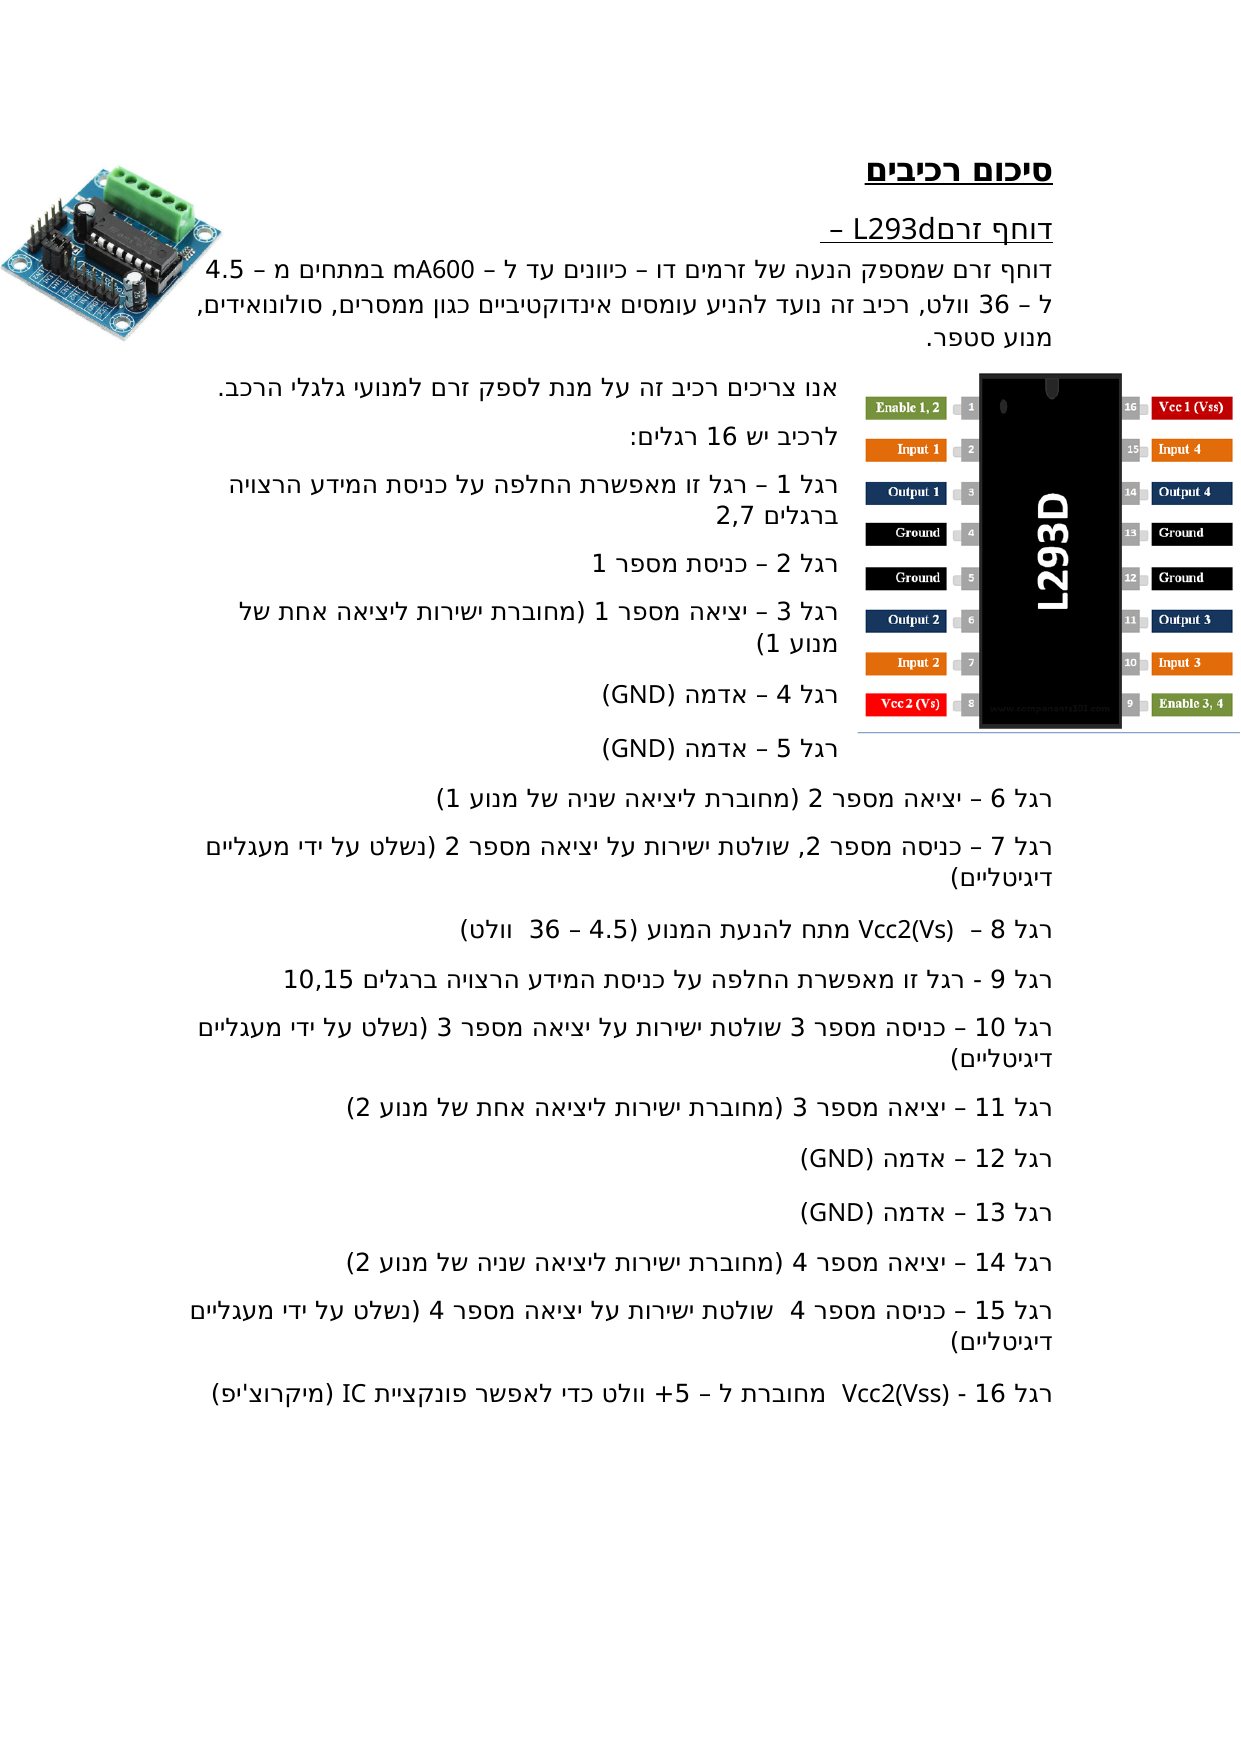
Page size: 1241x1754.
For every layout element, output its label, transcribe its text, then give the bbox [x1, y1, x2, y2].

text אנו צריכים רכיב זה על מנת לספק זרם למנועי גלגלי הרכב. [187, 373, 857, 403]
subtitle דוחף זרםL293d – [187, 208, 1053, 248]
text דוחף זרם שמספק הנעה של זרמים דו – כיוונים עד ל – mA600 במתחים מ – 4.5 ל – 36 וולט, רכיב זה נועד להניע עומסים אינדוקטיביים כגון ממסרים, סולונואידים, מנוע סטפר. [187, 251, 1053, 352]
text רגל 16 - Vcc2(Vss) מחוברת ל – 5+ וולט כדי לאפשר פונקציית IC (מיקרוצ'יפ) [187, 1376, 1053, 1409]
text רגל 10 – כניסה מספר 3 שולטת ישירות על יציאה מספר 3 (נשלט על ידי מעגליים דיגיטליים) [187, 1013, 1053, 1074]
text רגל 2 – כניסת מספר 1 [187, 549, 857, 578]
picture [857, 367, 1240, 734]
text רגל 11 – יציאה מספר 3 (מחוברת ישירות ליציאה אחת של מנוע 2) [187, 1093, 1053, 1122]
text רגל 6 – יציאה מספר 2 (מחוברת ליציאה שניה של מנוע 1) [187, 784, 1053, 813]
text רגל 7 – כניסה מספר 2, שולטת ישירות על יציאה מספר 2 (נשלט על ידי מעגליים דיגיטליים) [187, 832, 1053, 893]
text רגל 4 – אדמה (GND) [187, 677, 857, 711]
text לרכיב יש 16 רגלים: [187, 422, 857, 451]
text רגל 8 – Vcc2(Vs) מתח להנעת המנוע (4.5 – 36 וולט) [187, 912, 1053, 946]
text רגל 5 – אדמה (GND) [187, 731, 1053, 764]
text רגל 3 – יציאה מספר 1 (מחוברת ישירות ליציאה אחת של מנוע 1) [187, 597, 857, 658]
text רגל 14 – יציאה מספר 4 (מחוברת ישירות ליציאה שניה של מנוע 2) [187, 1248, 1053, 1277]
picture [0, 134, 230, 372]
text רגל 1 – רגל זו מאפשרת החלפה על כניסת המידע הרצויה ברגלים 2,7 [187, 470, 857, 530]
text רגל 12 – אדמה (GND) [187, 1141, 1053, 1175]
subtitle סיכום רכיבים [187, 150, 1053, 189]
text רגל 13 – אדמה (GND) [187, 1194, 1053, 1228]
text רגל 15 – כניסה מספר 4 שולטת ישירות על יציאה מספר 4 (נשלט על ידי מעגליים דיגיטליים) [187, 1296, 1053, 1357]
text רגל 9 - רגל זו מאפשרת החלפה על כניסת המידע הרצויה ברגלים 10,15 [187, 965, 1053, 994]
